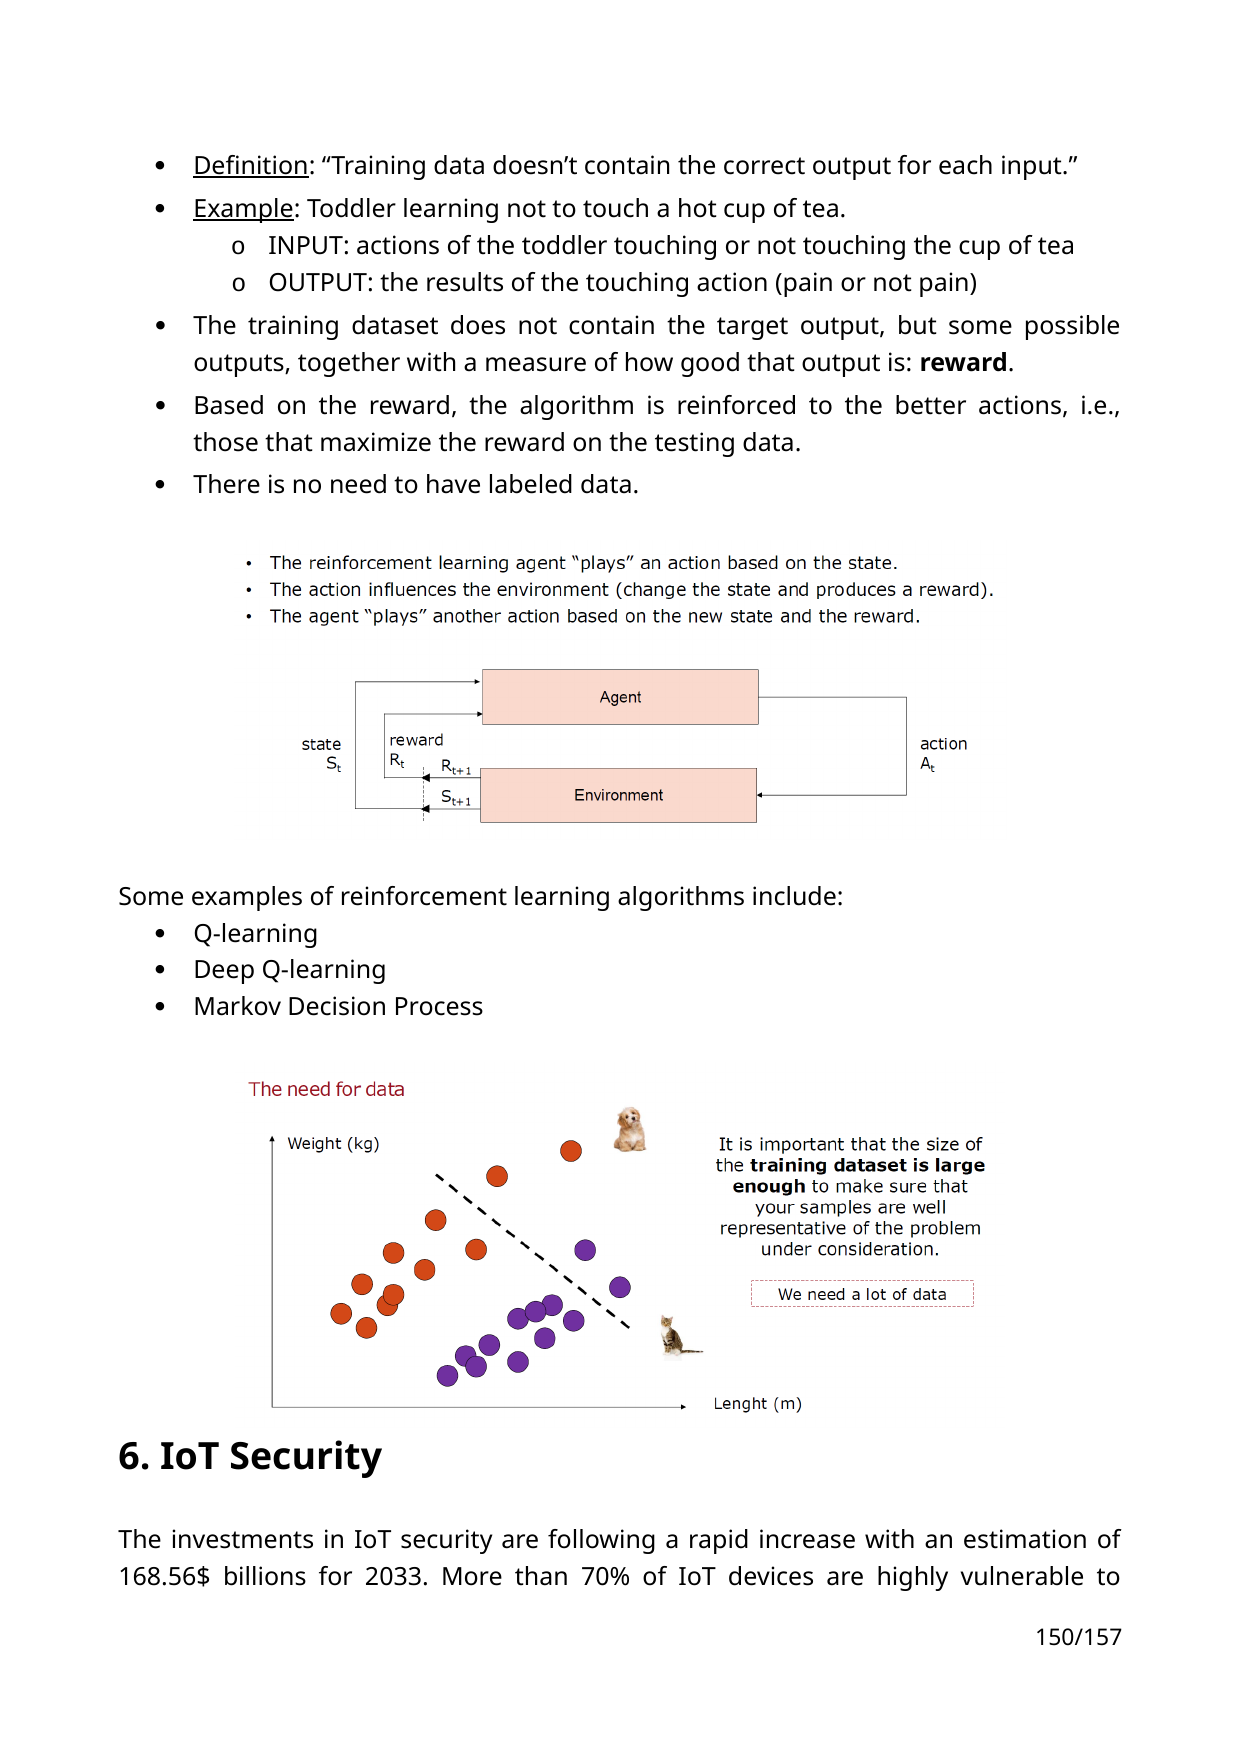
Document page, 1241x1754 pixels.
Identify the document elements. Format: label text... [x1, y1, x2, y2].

list Definition: “Training data doesn’t contain the correct output for each input.” [156, 148, 1122, 182]
text Some examples of reinforcement learning algorithms include: [118, 878, 1122, 912]
list Example: Toddler learning not to touch a hot cup of tea. [156, 191, 1122, 225]
list Markov Decision Process [156, 989, 1122, 1023]
list OUTPUT: the results of the touching action (pain or not pain) [231, 264, 1122, 299]
subtitle 6. IoT Security [118, 1429, 1122, 1481]
list Deep Q-learning [156, 952, 1122, 986]
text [118, 1521, 1122, 1592]
list Q-learning [156, 915, 1122, 949]
list The training dataset does not contain the target output, but some possible outputs, together with a measure of how good that output is: reward. [156, 308, 1122, 378]
list Based on the reward, the algorithm is reinforced to the better actions, i.e., those that maximize the reward on the testing data. [156, 387, 1122, 458]
list INPUT: actions of the toddler touching or not touching the cup of tea [231, 227, 1122, 262]
list There is no need to have labeled data. [156, 467, 1122, 501]
picture [233, 540, 1007, 840]
picture [234, 1062, 1006, 1428]
